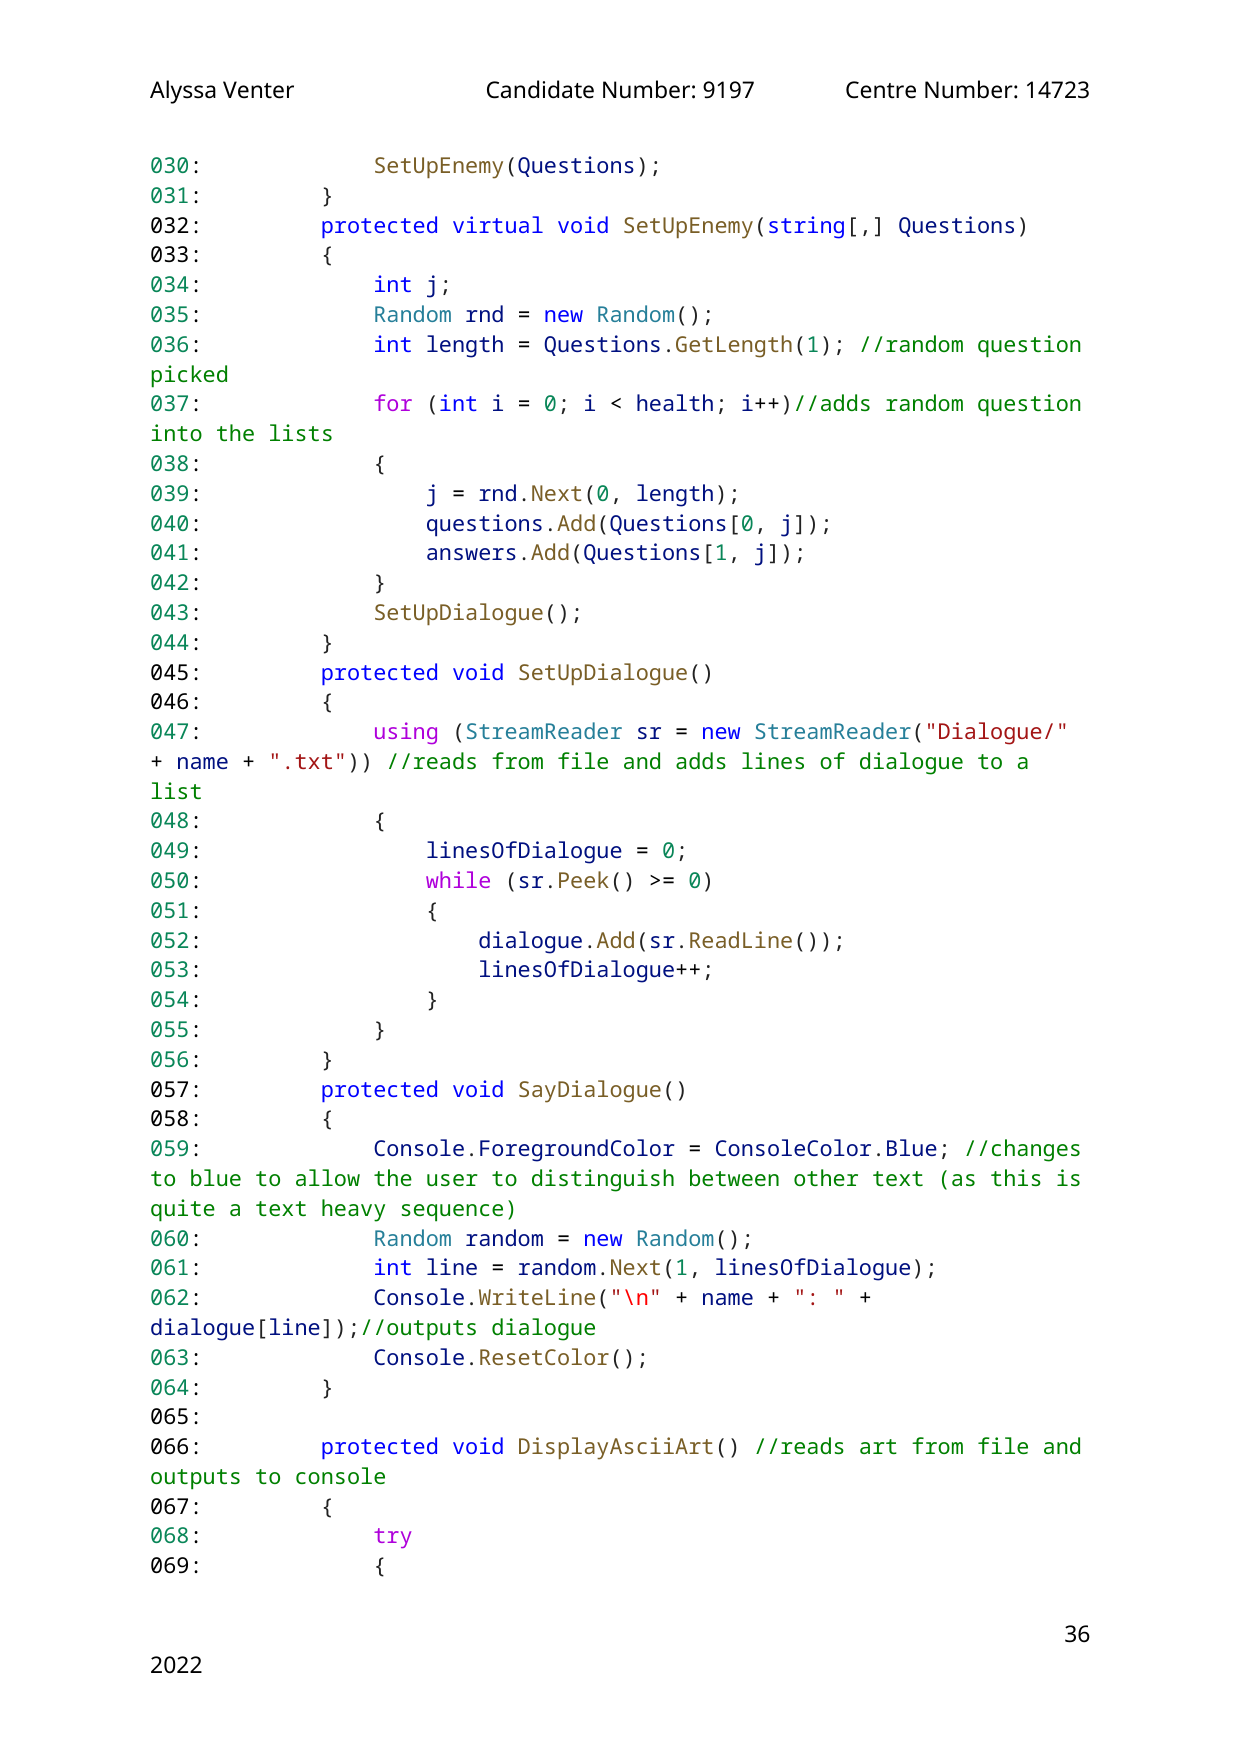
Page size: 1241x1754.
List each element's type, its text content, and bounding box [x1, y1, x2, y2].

text 065: [150, 1401, 1090, 1431]
text 043: SetUpDialogue(); [150, 597, 1090, 627]
text 050: while (sr.Peek() >= 0) [150, 865, 1090, 895]
text 067: { [150, 1491, 1090, 1520]
text 032: protected virtual void SetUpEnemy(string[,] Questions) [150, 209, 1090, 239]
text 042: } [150, 567, 1090, 597]
text 058: { [150, 1103, 1090, 1133]
text 041: answers.Add(Questions[1, j]); [150, 537, 1090, 567]
text 039: j = rnd.Next(0, length); [150, 478, 1090, 507]
text 049: linesOfDialogue = 0; [150, 835, 1090, 865]
text 063: Console.ResetColor(); [150, 1342, 1090, 1371]
text 054: } [150, 984, 1090, 1014]
text 055: } [150, 1014, 1090, 1044]
text 047: using (StreamReader sr = new StreamReader("Dialogue/" + name + ".txt")) //reads from file and adds lines of dialogue to a list [150, 716, 1090, 805]
text 034: int j; [150, 269, 1090, 299]
text 062: Console.WriteLine("\n" + name + ": " + dialogue[line]);//outputs dialogue [150, 1282, 1090, 1342]
text 064: } [150, 1371, 1090, 1401]
text 068: try [150, 1520, 1090, 1550]
text 051: { [150, 895, 1090, 924]
text 037: for (int i = 0; i < health; i++)//adds random question into the lists [150, 388, 1090, 448]
text 057: protected void SayDialogue() [150, 1073, 1090, 1103]
text 069: { [150, 1550, 1090, 1580]
text 040: questions.Add(Questions[0, j]); [150, 507, 1090, 537]
text 044: } [150, 627, 1090, 656]
text 045: protected void SetUpDialogue() [150, 656, 1090, 686]
text 036: int length = Questions.GetLength(1); //random question picked [150, 329, 1090, 388]
text 060: Random random = new Random(); [150, 1222, 1090, 1252]
text 030: SetUpEnemy(Questions); [150, 150, 1090, 180]
text 038: { [150, 448, 1090, 478]
text 056: } [150, 1044, 1090, 1073]
text 046: { [150, 686, 1090, 716]
text 052: dialogue.Add(sr.ReadLine()); [150, 924, 1090, 954]
text 033: { [150, 239, 1090, 269]
text 048: { [150, 805, 1090, 835]
text 061: int line = random.Next(1, linesOfDialogue); [150, 1252, 1090, 1282]
text 031: } [150, 180, 1090, 209]
text 053: linesOfDialogue++; [150, 954, 1090, 984]
text 066: protected void DisplayAsciiArt() //reads art from file and outputs to console [150, 1431, 1090, 1491]
text 035: Random rnd = new Random(); [150, 299, 1090, 329]
text 059: Console.ForegroundColor = ConsoleColor.Blue; //changes to blue to allow the user to distinguish between other text (as this is quite a text heavy sequence) [150, 1133, 1090, 1222]
